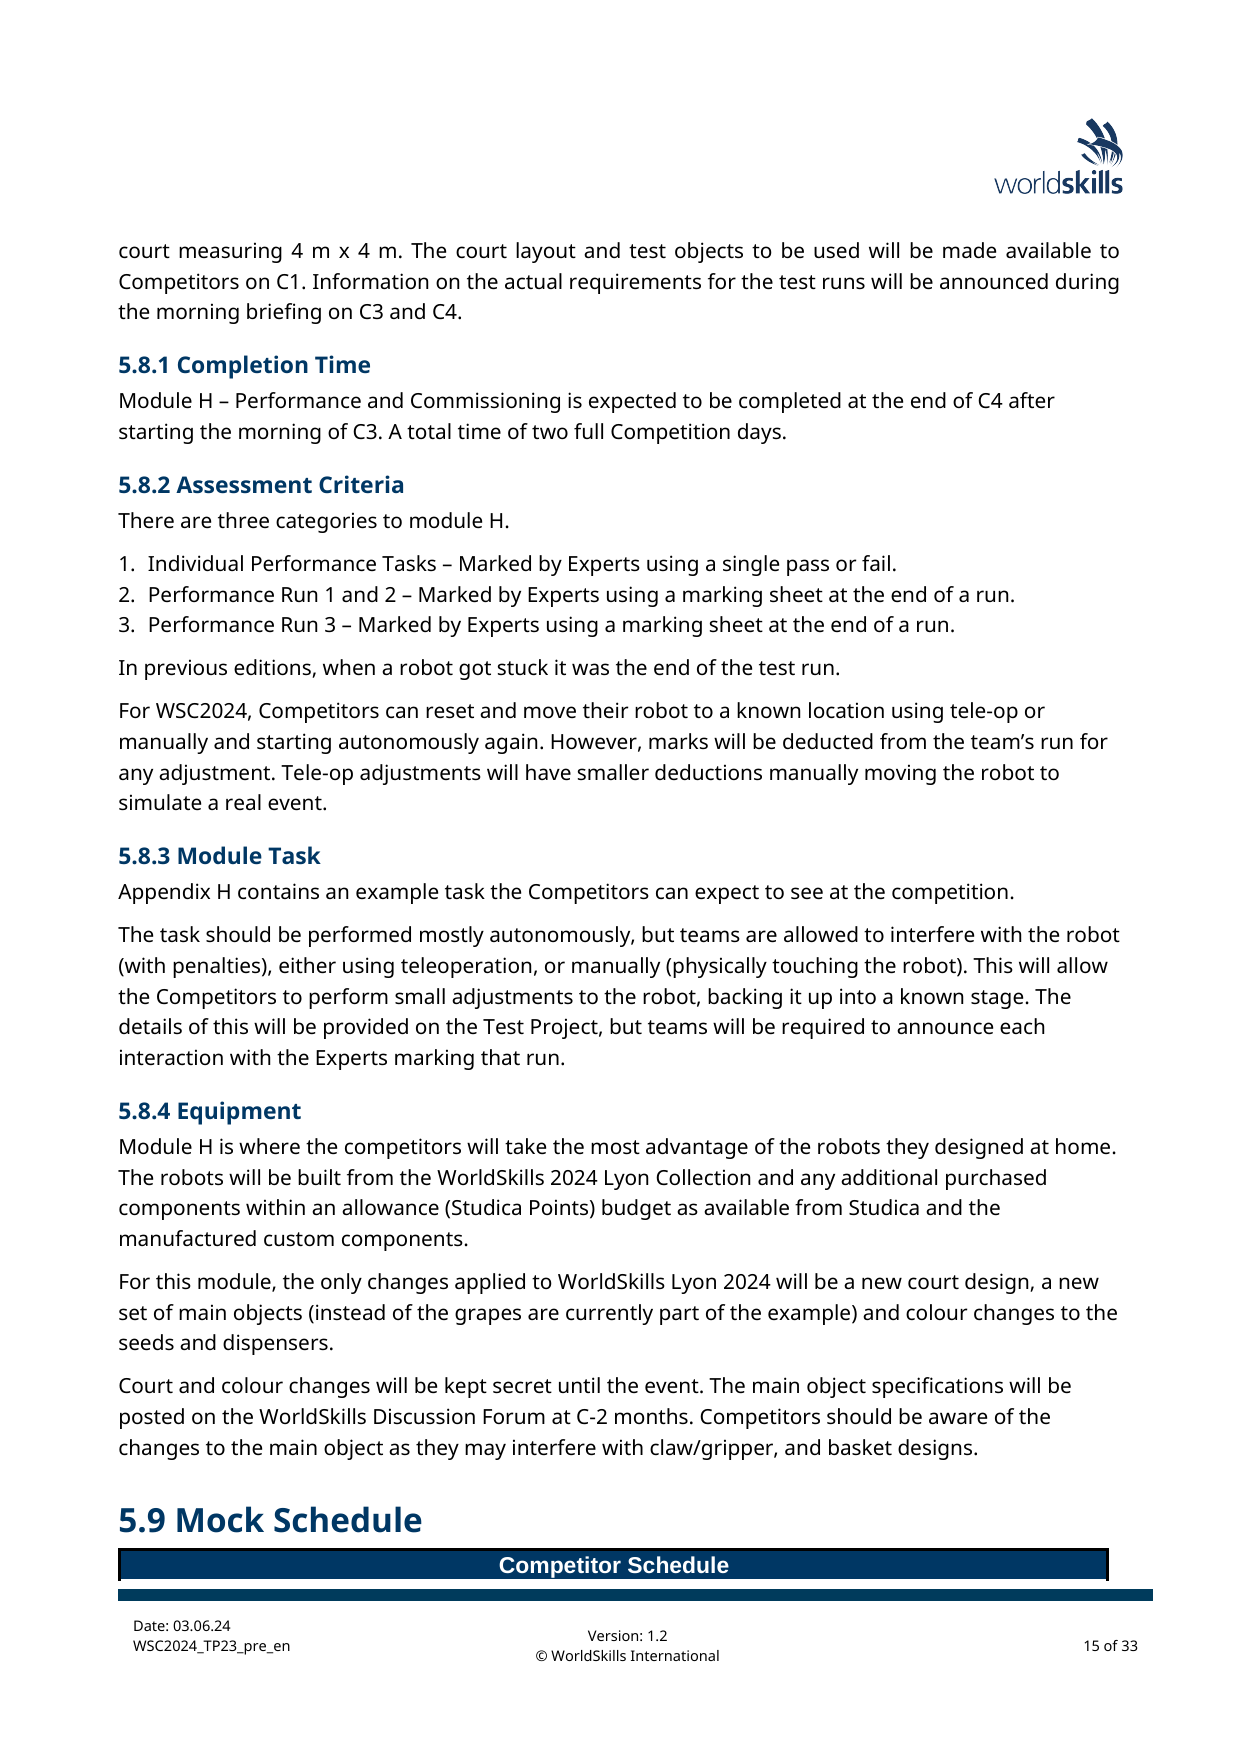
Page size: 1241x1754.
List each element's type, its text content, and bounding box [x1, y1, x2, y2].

text For WSC2024, Competitors can reset and move their robot to a known location using tele-op or manually and starting autonomously again. However, marks will be deducted from the team’s run for any adjustment. Tele-op adjustments will have smaller deductions manually moving the robot to simulate a real event. [118, 697, 1122, 817]
text Court and colour changes will be kept secret until the event. The main object specifications will be posted on the WorldSkills Discussion Forum at C-2 months. Competitors should be aware of the changes to the main object as they may interfere with claw/gripper, and basket designs. [118, 1371, 1122, 1461]
list Individual Performance Tasks – Marked by Experts using a single pass or fail. [118, 549, 1122, 578]
text Appendix H contains an example task the Competitors can expect to see at the competition. [118, 877, 1122, 906]
table_header Competitor Schedule [121, 1551, 1106, 1579]
subtitle 5.8.3 Module Task [118, 840, 1122, 871]
subtitle 5.8.1 Completion Time [118, 349, 1122, 380]
text For this module, the only changes applied to WorldSkills Lyon 2024 will be a new court design, a new set of main objects (instead of the grapes are currently part of the example) and colour changes to the seeds and dispensers. [118, 1267, 1122, 1357]
text In previous editions, when a robot got stuck it was the end of the test run. [118, 653, 1122, 682]
text Module H – Performance and Commissioning is expected to be completed at the end of C4 after starting the morning of C3. A total time of two full Competition days. [118, 386, 1122, 446]
text The task should be performed mostly autonomously, but teams are allowed to interfere with the robot (with penalties), either using teleoperation, or manually (physically touching the robot). This will allow the Competitors to perform small adjustments to the robot, backing it up into a known stage. The details of this will be provided on the Test Project, but teams will be required to announce each interaction with the Experts marking that run. [118, 921, 1122, 1072]
text There are three categories to module H. [118, 506, 1122, 534]
subtitle 5.8.4 Equipment [118, 1094, 1122, 1126]
picture [994, 118, 1123, 194]
text Module H is where the competitors will take the most advantage of the robots they designed at home. The robots will be built from the WorldSkills 2024 Lyon Collection and any additional purchased components within an allowance (Studica Points) budget as available from Studica and the manufactured custom components. [118, 1132, 1122, 1252]
subtitle 5.8.2 Assessment Criteria [118, 468, 1122, 500]
list Performance Run 1 and 2 – Marked by Experts using a marking sheet at the end of a run. [118, 580, 1122, 608]
list Performance Run 3 – Marked by Experts using a marking sheet at the end of a run. [118, 610, 1122, 639]
subtitle 5.9 Mock Schedule [118, 1497, 1122, 1542]
